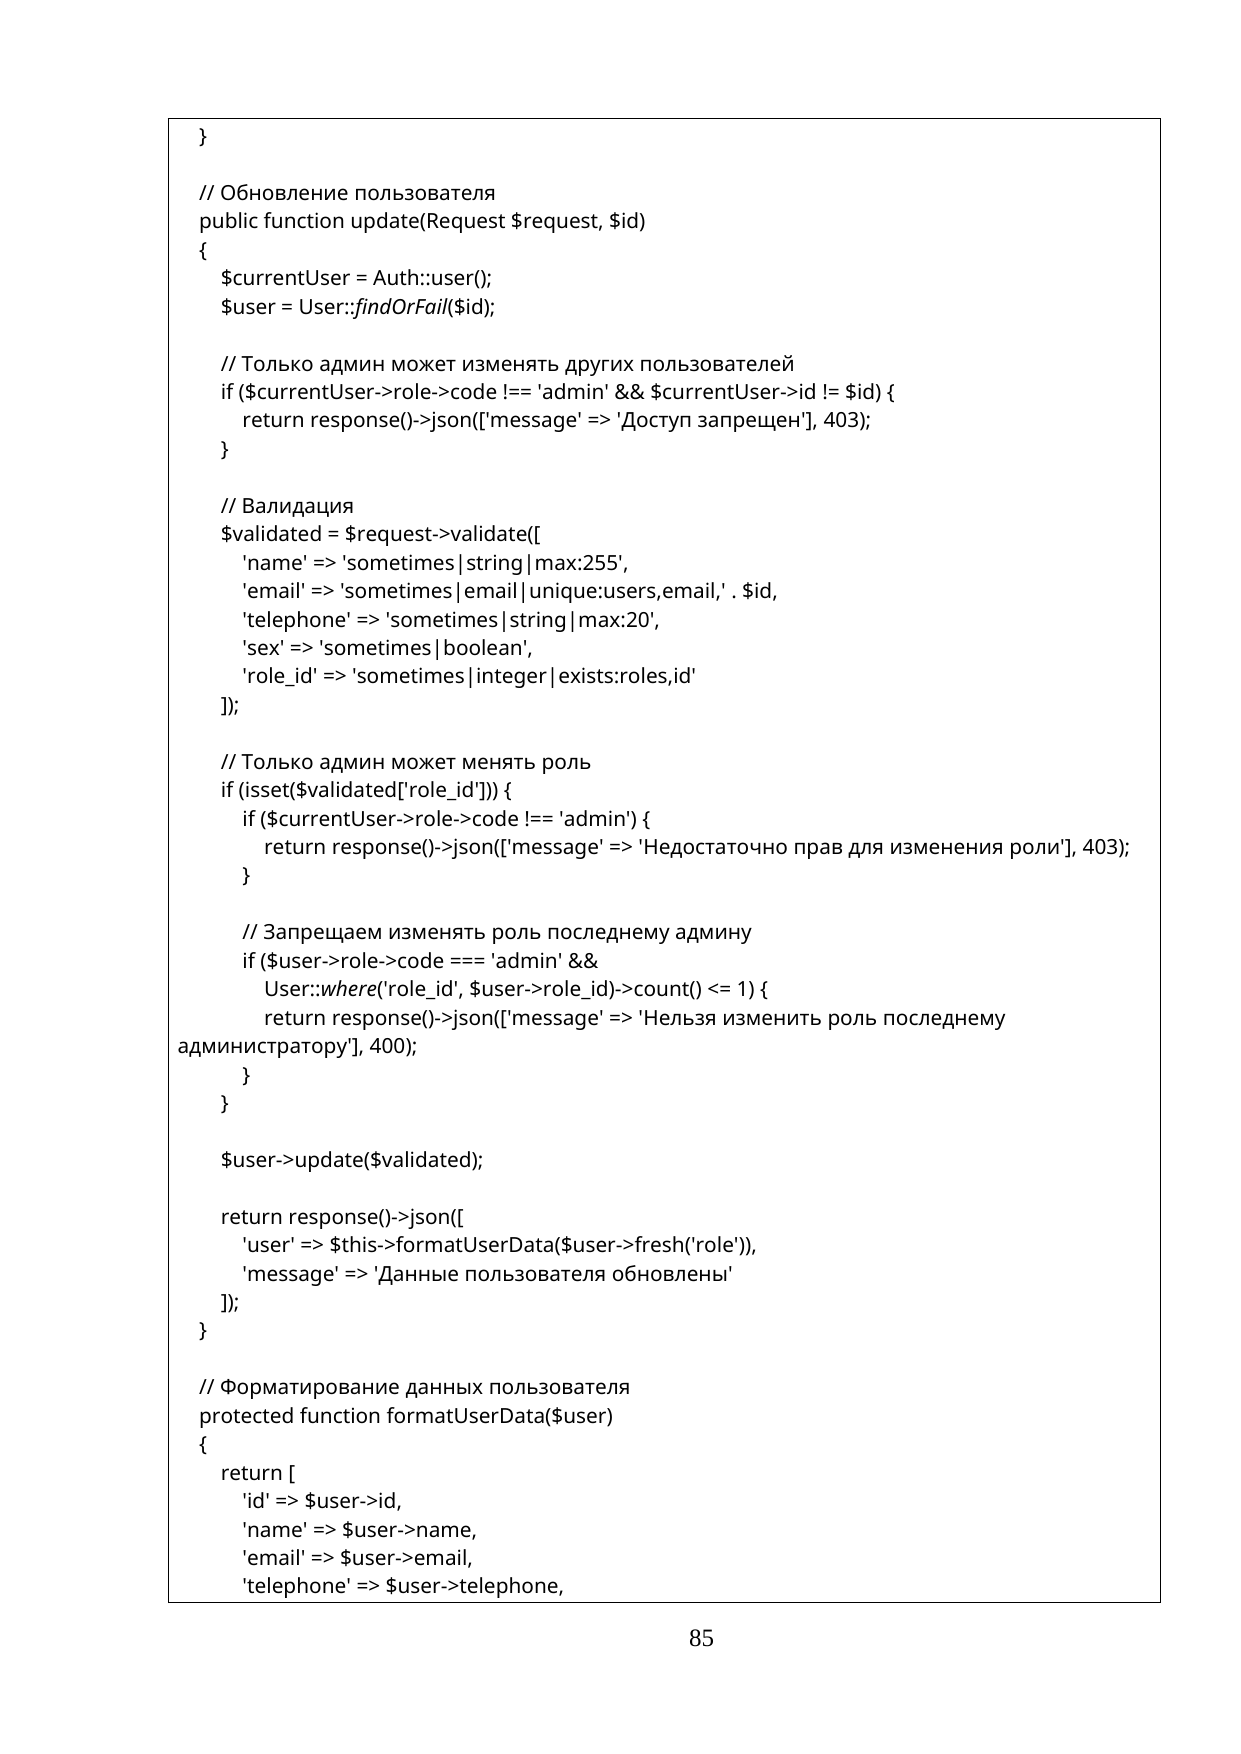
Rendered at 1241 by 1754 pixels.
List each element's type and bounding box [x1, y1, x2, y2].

text [169, 119, 1160, 1602]
